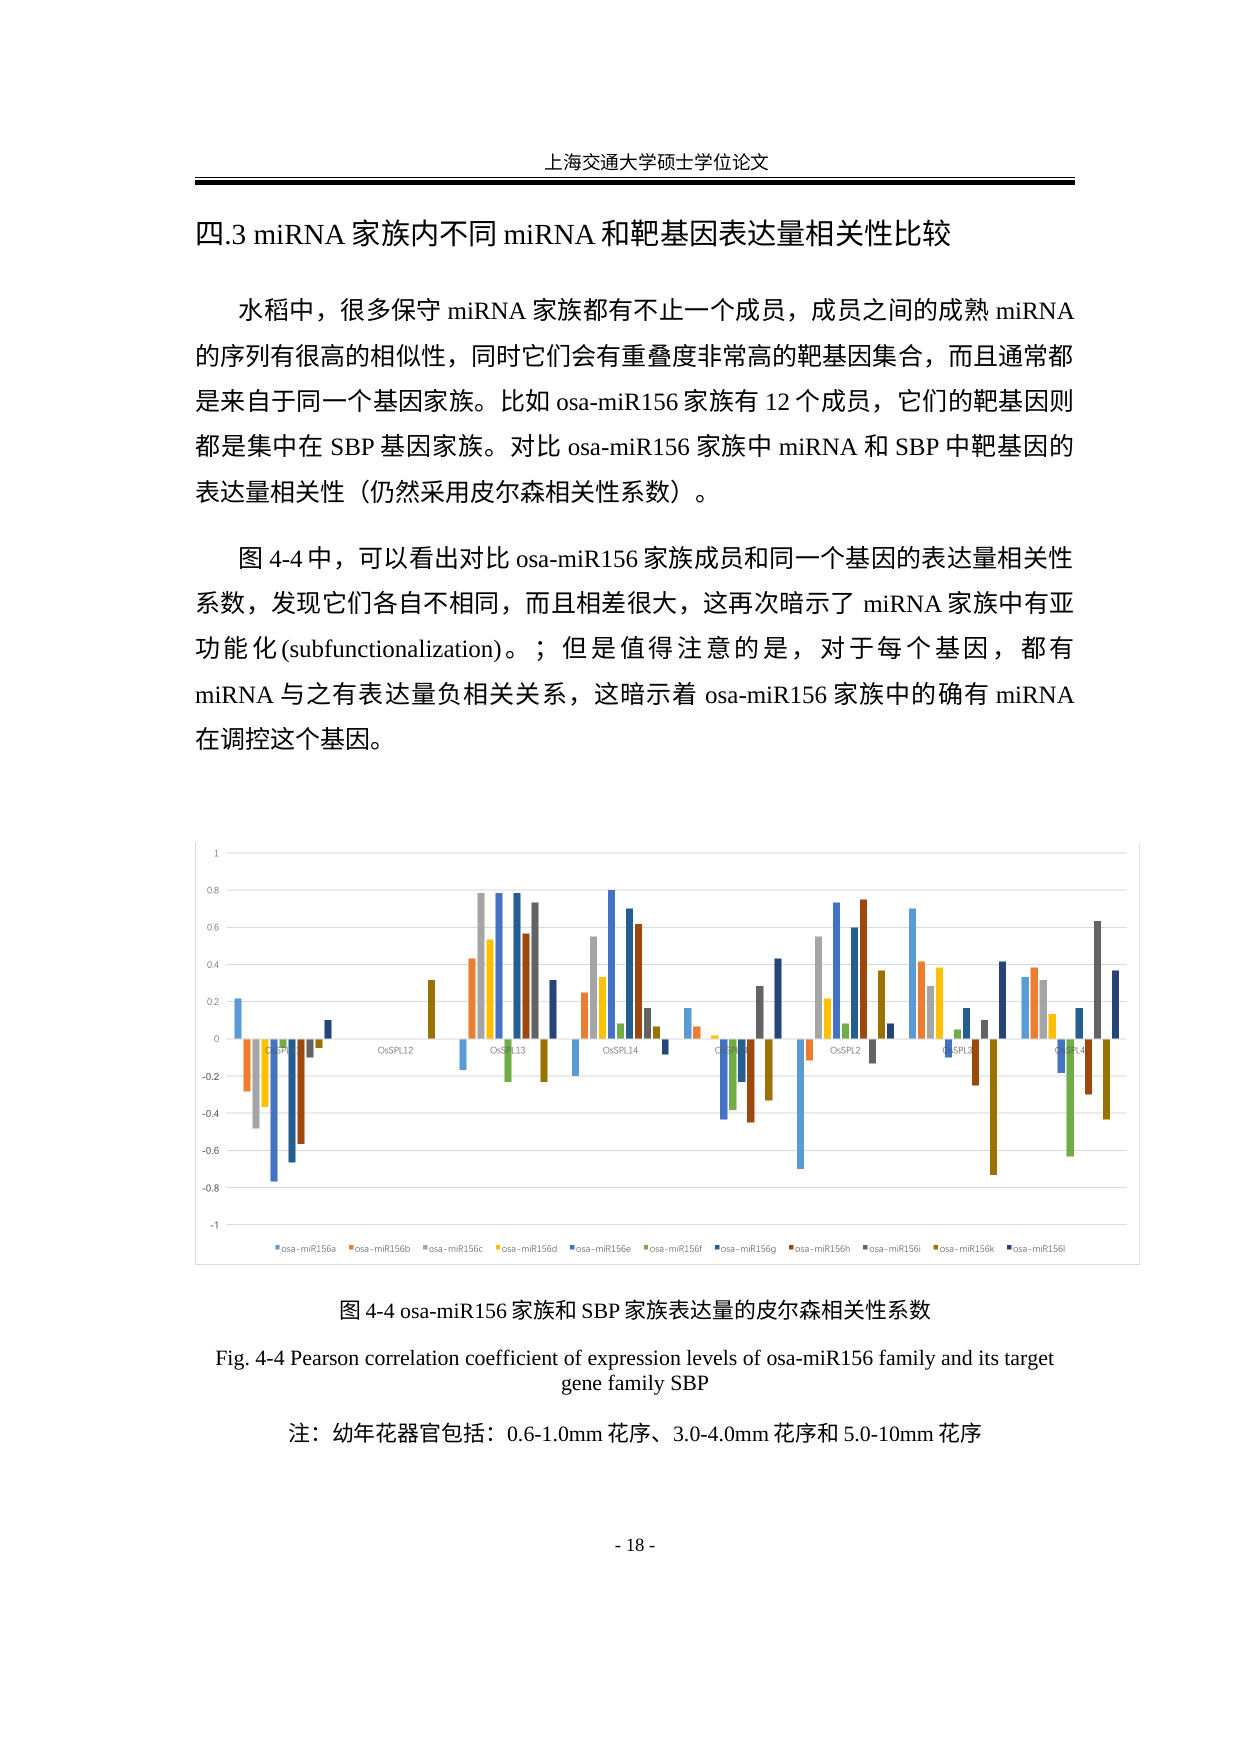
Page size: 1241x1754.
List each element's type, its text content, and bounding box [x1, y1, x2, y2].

text 水稻中，很多保守miRNA家族都有不止一个成员，成员之间的成熟miRNA的序列有很高的相似性，同时它们会有重叠度非常高的靶基因集合，而且通常都是来自于同一个基因家族。比如osa-miR156家族有12个成员，它们的靶基因则都是集中在SBP基因家族。对比osa-miR156家族中miRNA和SBP中靶基因的表达量相关性（仍然采用皮尔森相关性系数）。 [195, 291, 1075, 508]
picture [195, 842, 1140, 1265]
text 注：幼年花器官包括：0.6-1.0mm花序、3.0-4.0mm花序和5.0-10mm花序 [195, 1416, 1075, 1448]
text Fig. 4-4 Pearson correlation coefficient of expression levels of osa-miR156 family and its target gene family SBP [195, 1345, 1075, 1396]
subtitle miRNA家族内不同miRNA和靶基因表达量相关性比较 [195, 211, 1075, 253]
text 图4-4 osa-miR156家族和SBP家族表达量的皮尔森相关性系数 [195, 1293, 1075, 1324]
text 图4-4中，可以看出对比osa-miR156家族成员和同一个基因的表达量相关性系数，发现它们各自不相同，而且相差很大，这再次暗示了miRNA家族中有亚功能化(subfunctionalization)。；但是值得注意的是，对于每个基因，都有miRNA与之有表达量负相关关系，这暗示着osa-miR156家族中的确有miRNA在调控这个基因。 [195, 538, 1075, 756]
